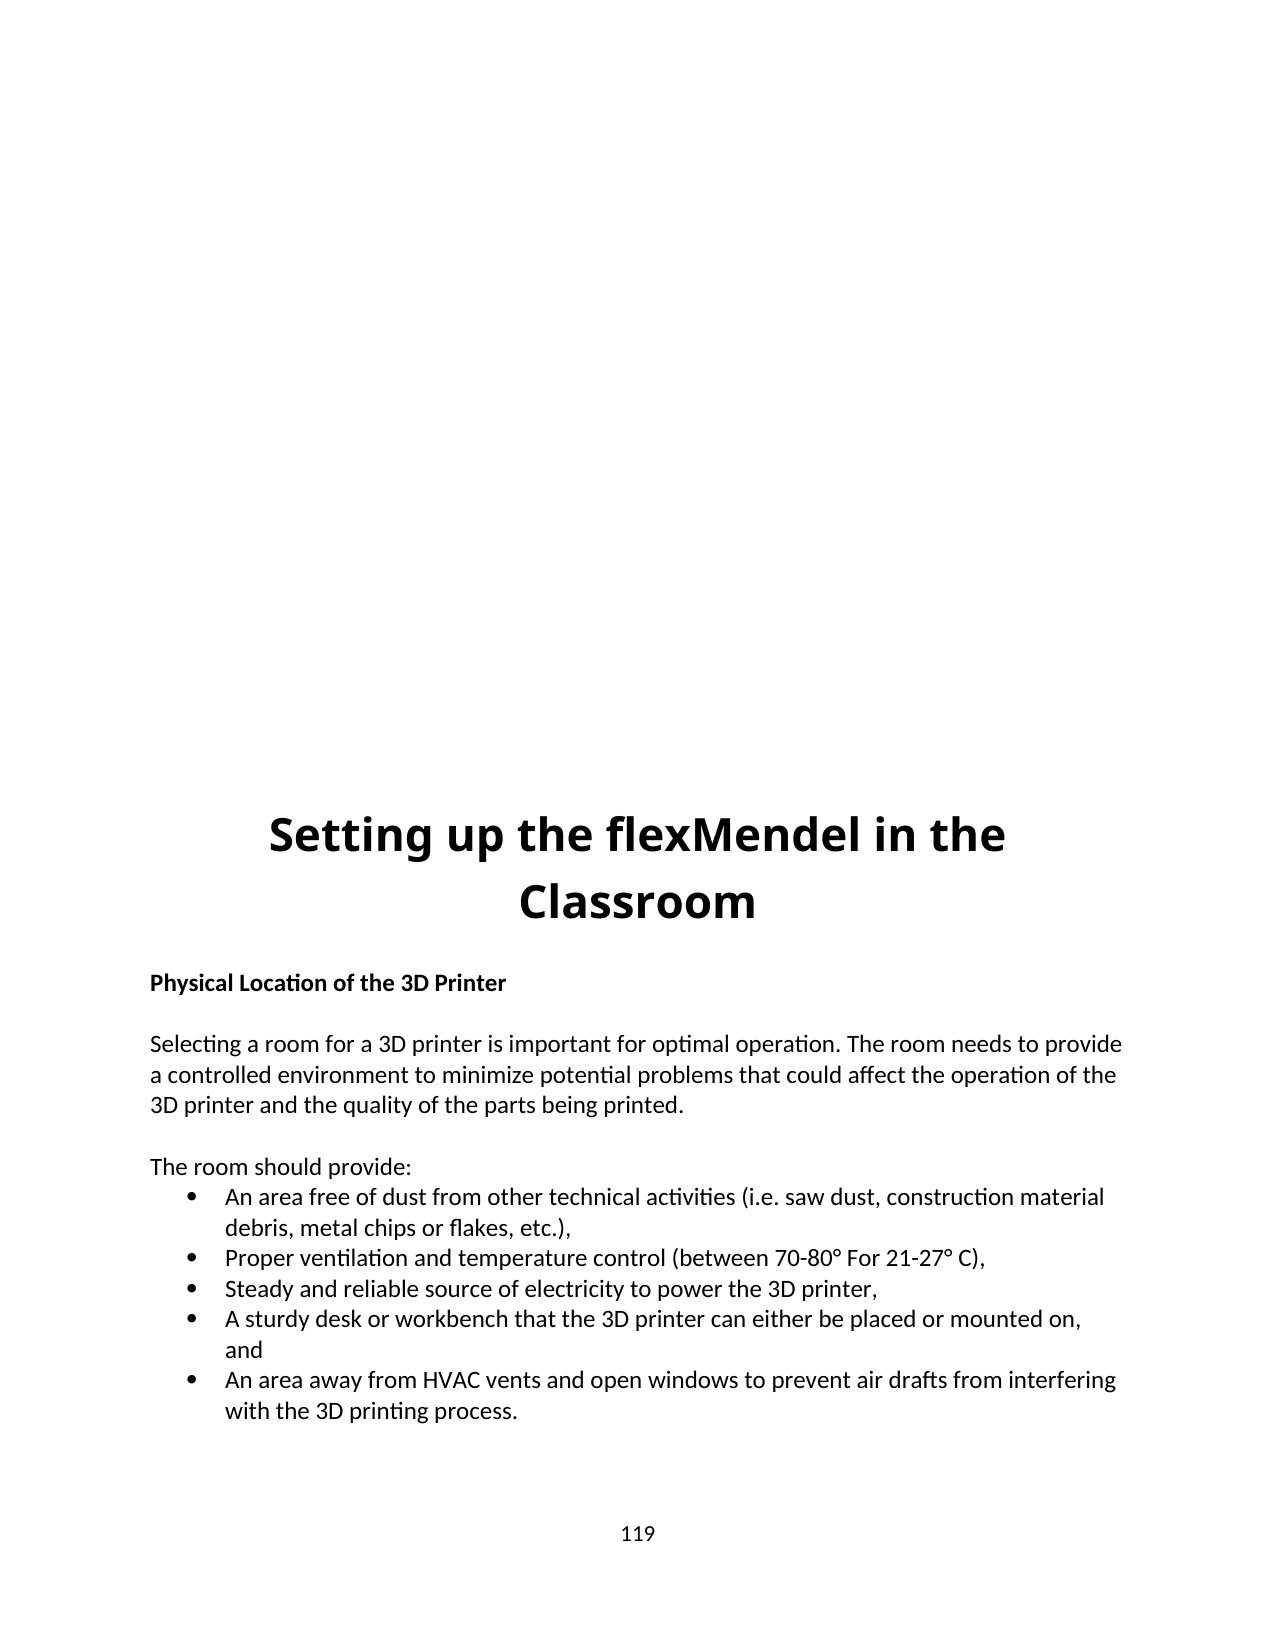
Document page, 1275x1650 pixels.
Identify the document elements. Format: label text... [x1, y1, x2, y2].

list Steady and reliable source of electricity to power the 3D printer, [187, 1273, 1125, 1303]
text Physical Location of the 3D Printer [150, 967, 1125, 998]
list A sturdy desk or workbench that the 3D printer can either be placed or mounted on, and [187, 1303, 1125, 1364]
text Selecting a room for a 3D printer is important for optimal operation. The room needs to provide a controlled environment to minimize potential problems that could affect the operation of the 3D printer and the quality of the parts being printed. [150, 1028, 1125, 1120]
list An area away from HVAC vents and open windows to prevent air drafts from interfering with the 3D printing process. [187, 1364, 1125, 1425]
text The room should provide: [150, 1151, 1125, 1181]
list Proper ventilation and temperature control (between 70-80° For 21-27° C), [187, 1242, 1125, 1273]
list An area free of dust from other technical activities (i.e. saw dust, construction material debris, metal chips or flakes, etc.), [187, 1181, 1125, 1242]
subtitle Setting up the flexMendel in the Classroom [150, 802, 1125, 932]
